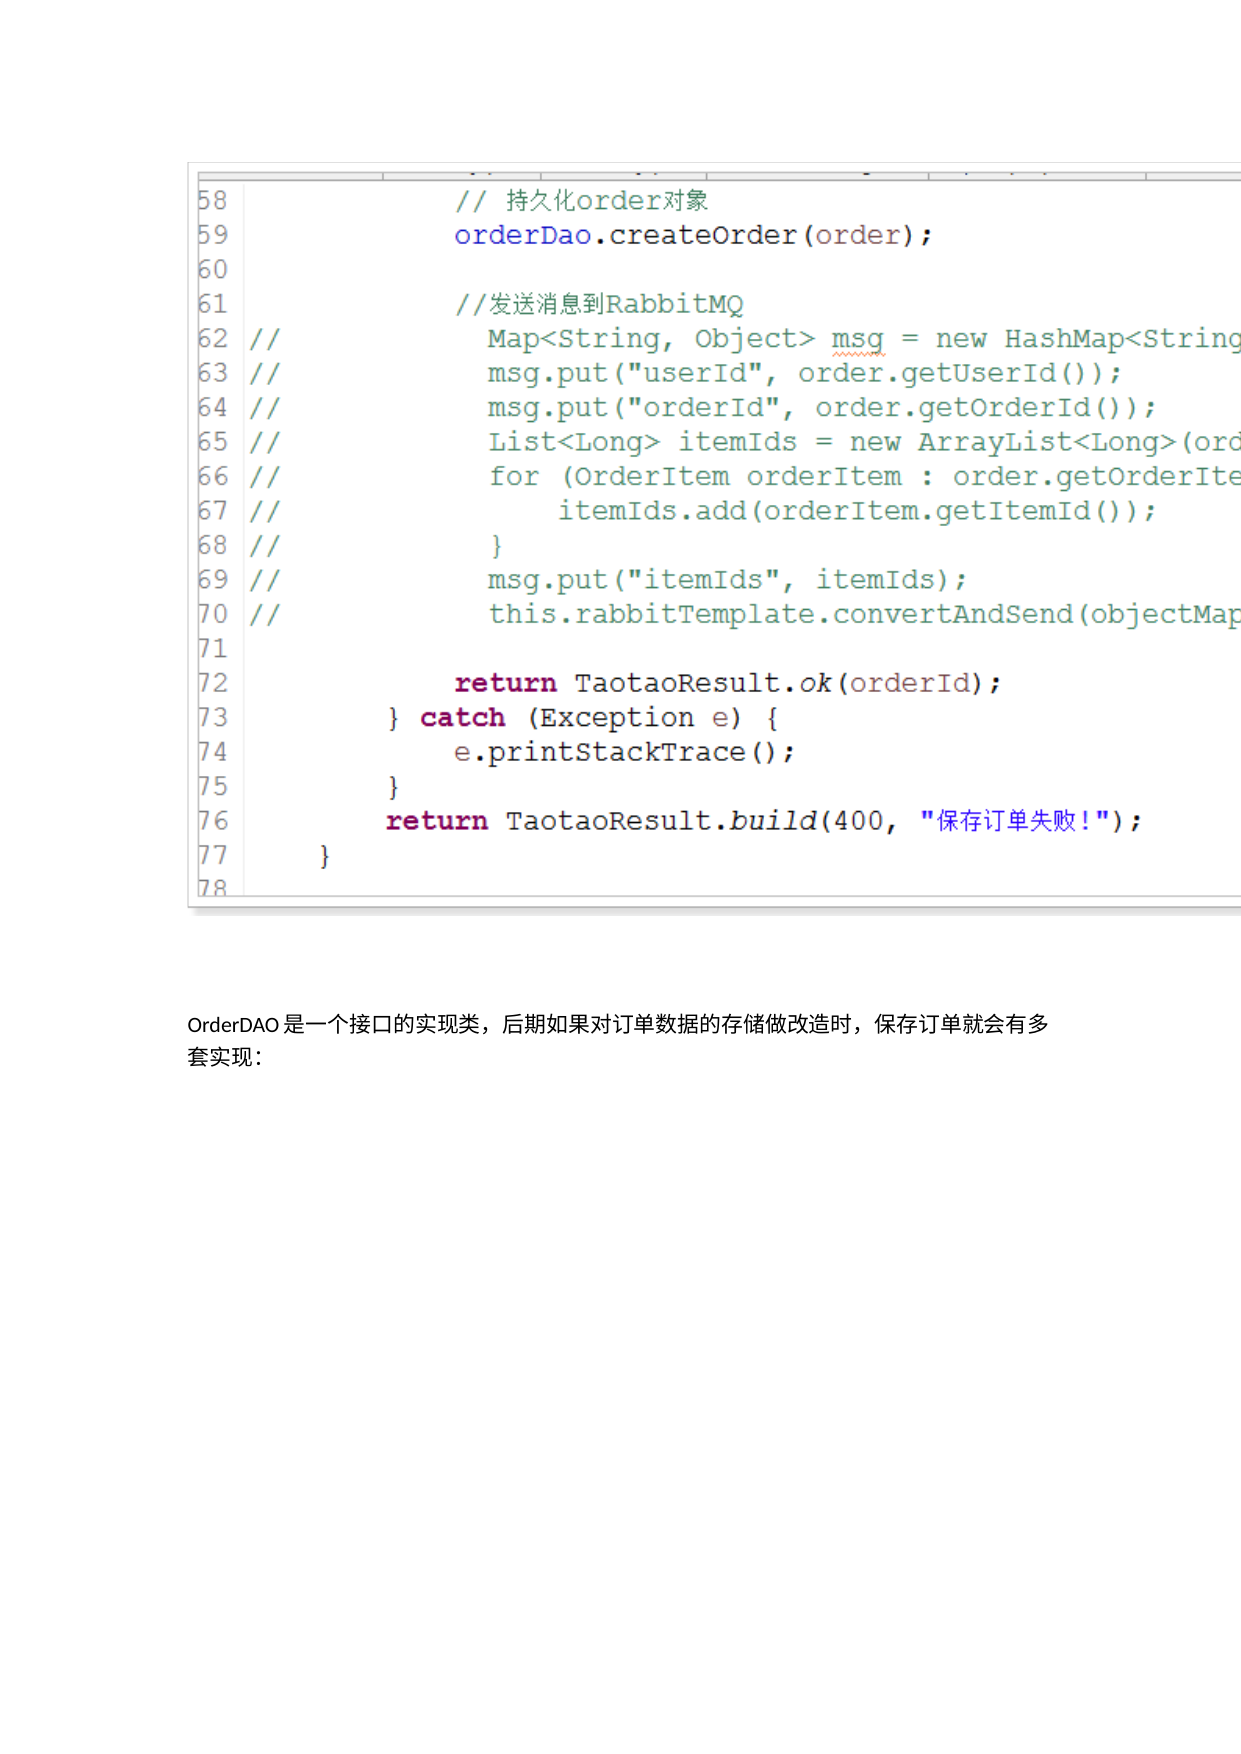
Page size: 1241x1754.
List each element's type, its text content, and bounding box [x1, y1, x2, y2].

picture [187, 162, 1241, 916]
text OrderDAO是一个接口的实现类，后期如果对订单数据的存储做改造时，保存订单就会有多套实现： [187, 1007, 1053, 1072]
